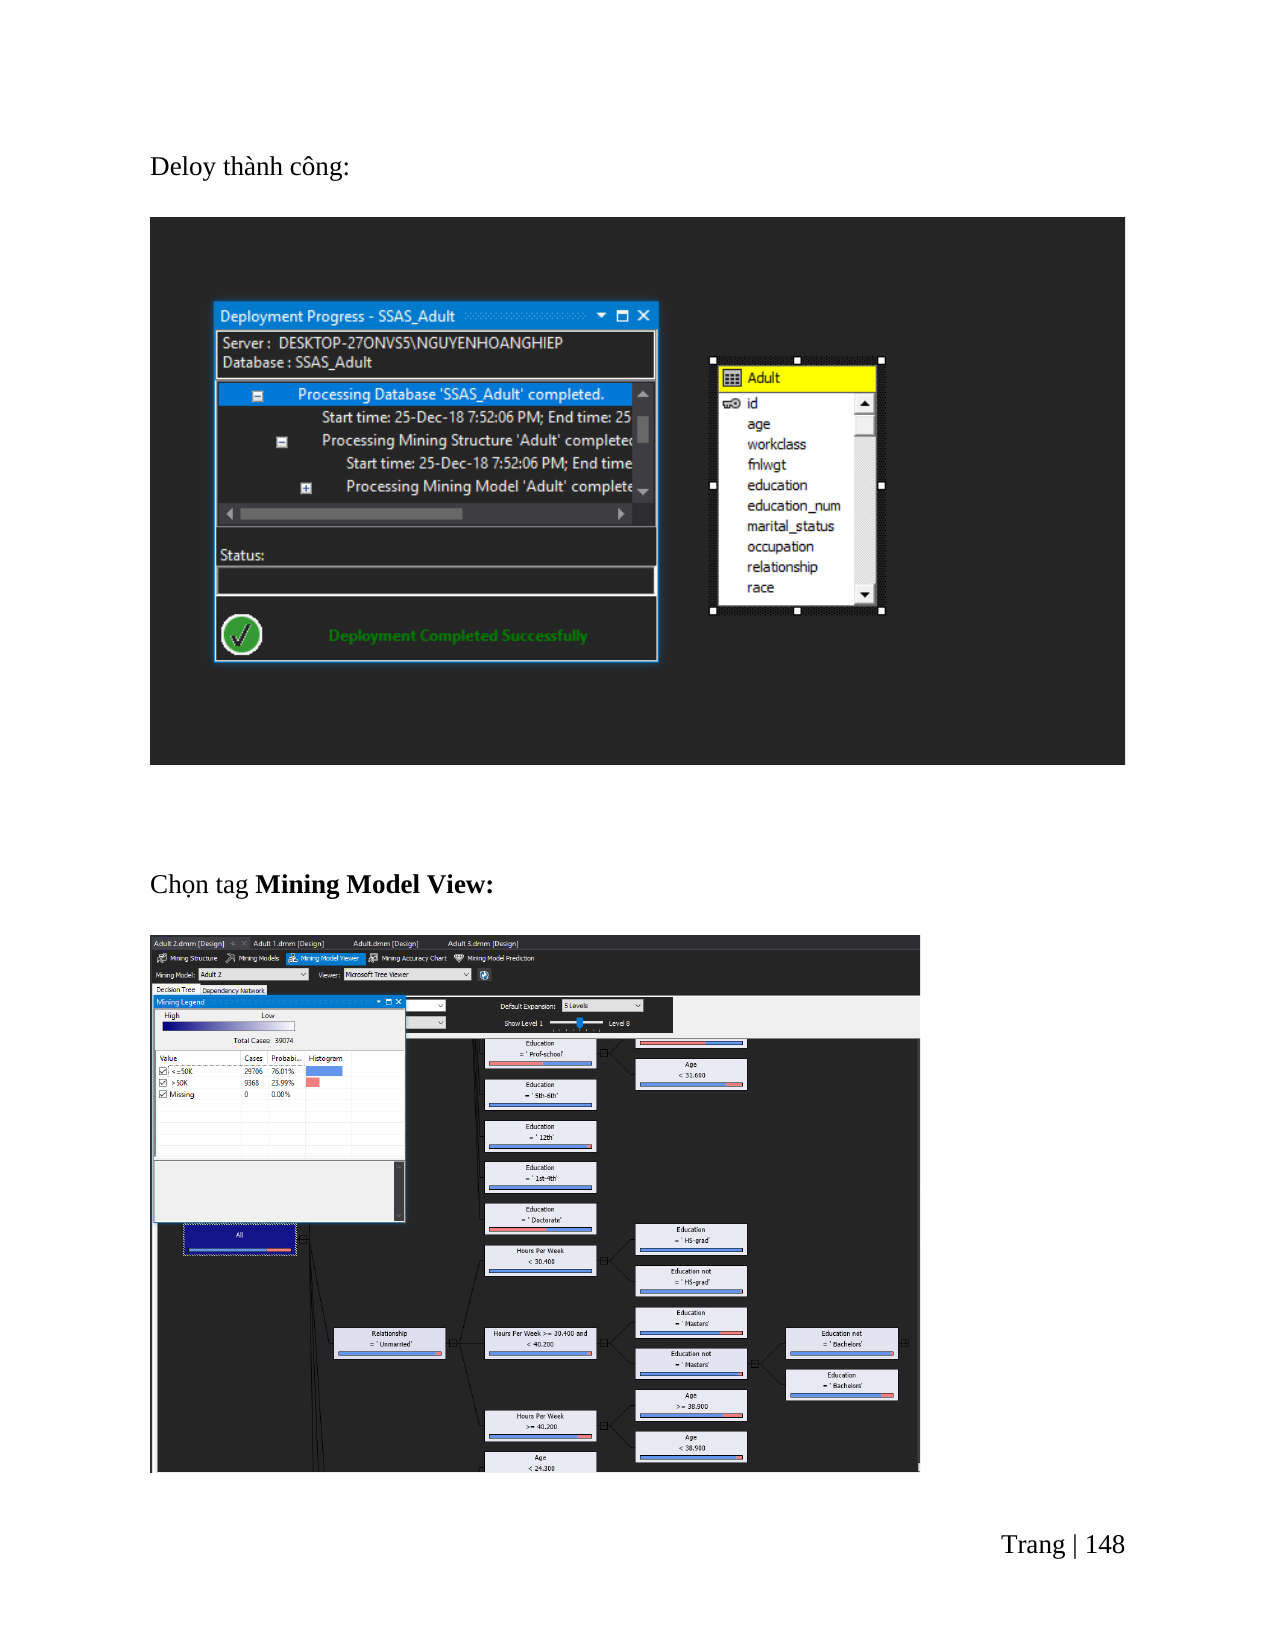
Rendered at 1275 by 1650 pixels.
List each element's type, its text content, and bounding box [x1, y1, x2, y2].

picture [150, 935, 921, 1473]
text Deloy thành công: [150, 150, 1125, 181]
text Chọn tag Mining Model View: [150, 868, 1125, 899]
picture [150, 217, 1125, 765]
